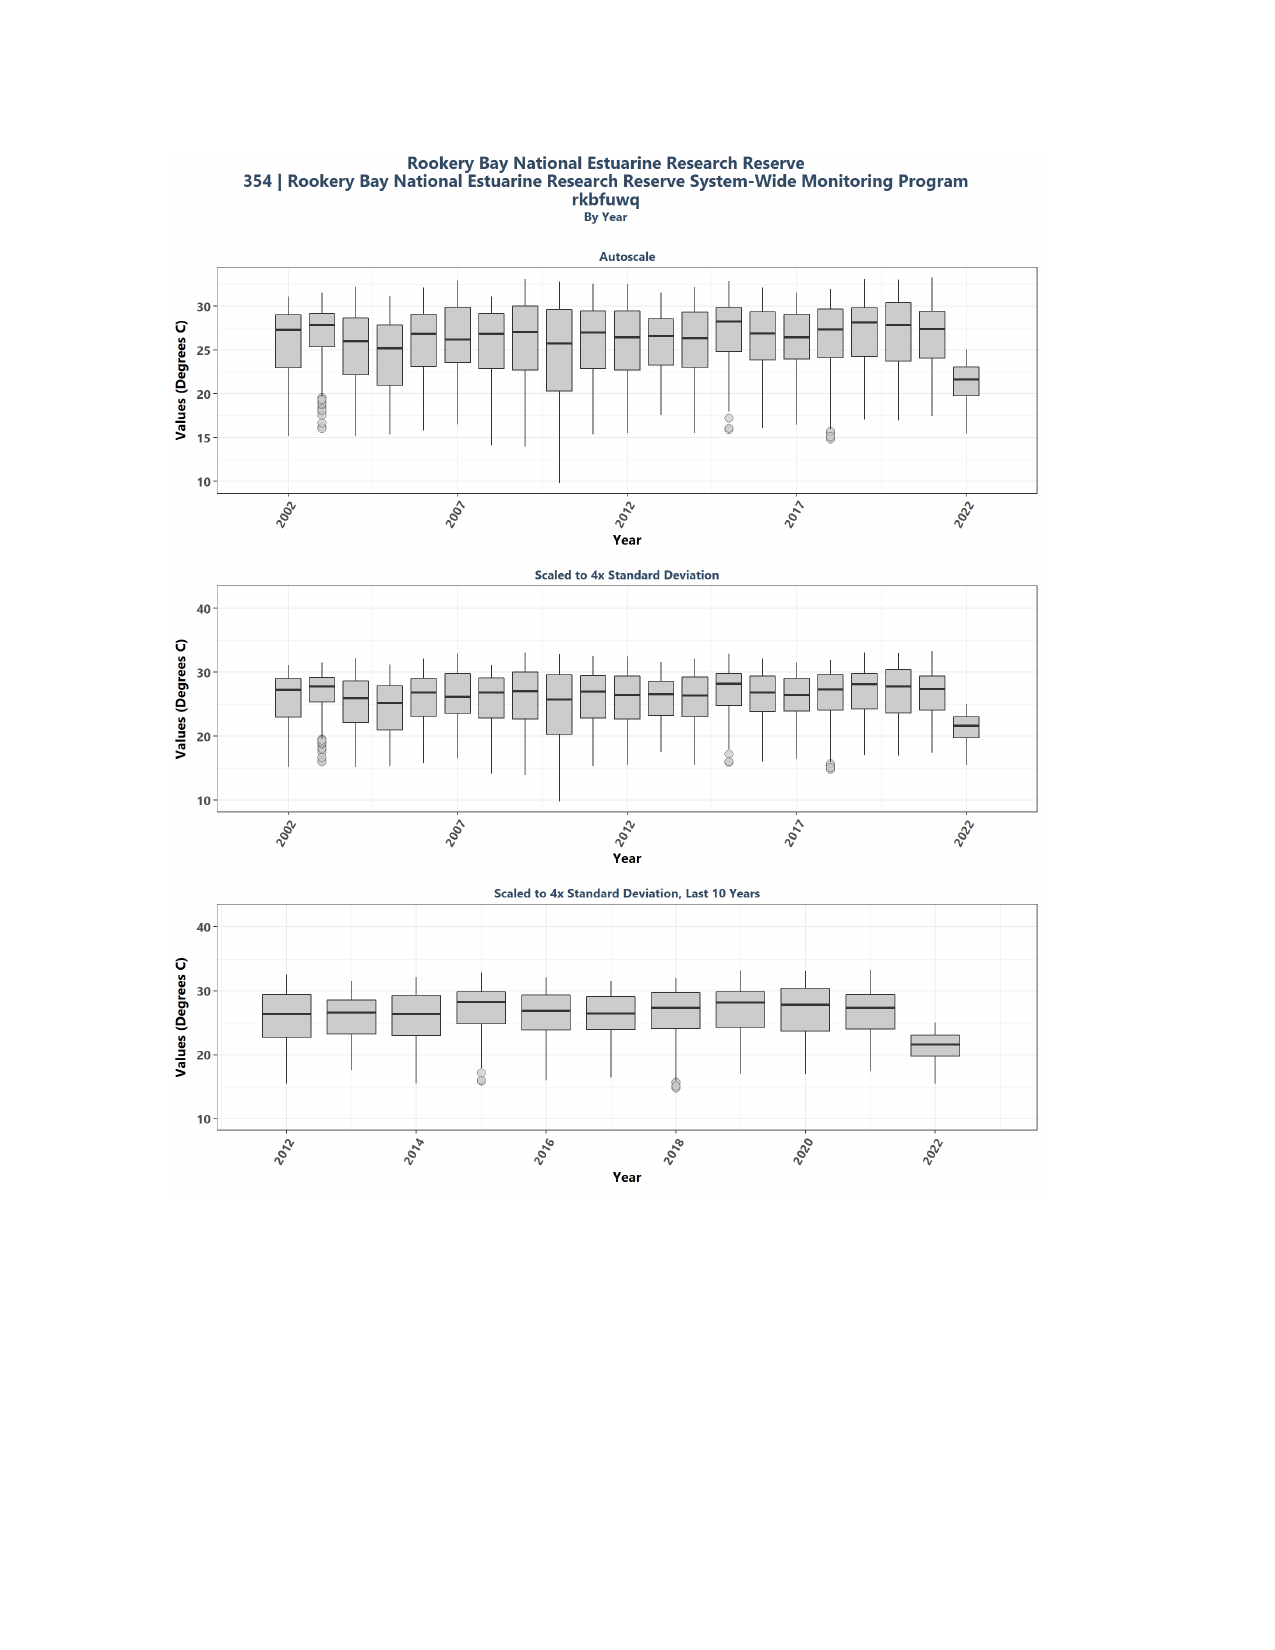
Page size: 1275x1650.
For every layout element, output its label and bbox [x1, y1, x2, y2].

picture [168, 150, 1044, 1200]
